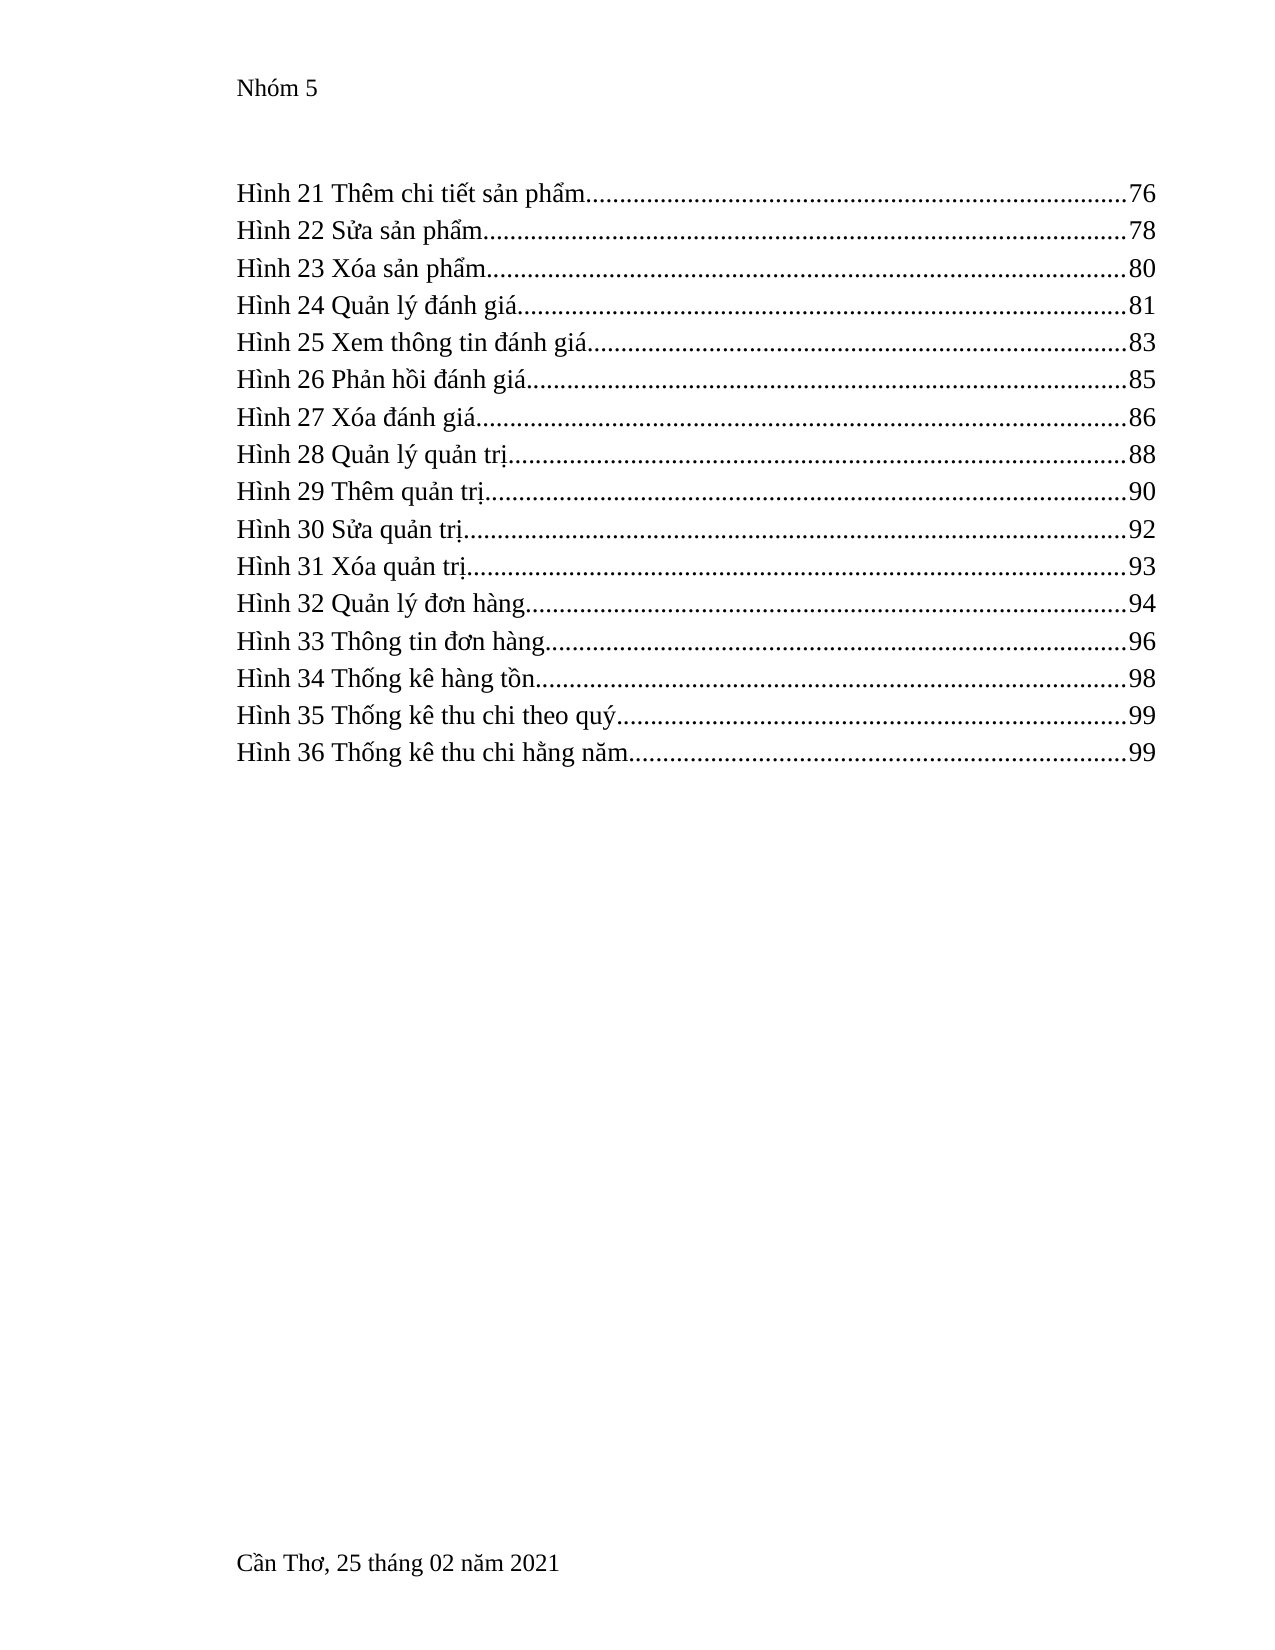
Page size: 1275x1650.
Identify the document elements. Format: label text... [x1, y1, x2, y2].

text Hình 34 Thống kê hàng tồn 98 [207, 662, 1157, 693]
text Hình 24 Quản lý đánh giá 81 [207, 289, 1157, 320]
text Hình 31 Xóa quản trị 93 [207, 550, 1157, 581]
text Hình 26 Phản hồi đánh giá 85 [207, 364, 1157, 395]
text Hình 33 Thông tin đơn hàng 96 [207, 625, 1157, 656]
text Hình 25 Xem thông tin đánh giá 83 [207, 326, 1157, 357]
text Hình 22 Sửa sản phẩm 78 [207, 214, 1157, 246]
text Hình 27 Xóa đánh giá 86 [207, 401, 1157, 432]
text Hình 21 Thêm chi tiết sản phẩm 76 [207, 177, 1157, 208]
text Hình 28 Quản lý quản trị 88 [207, 438, 1157, 469]
text Hình 32 Quản lý đơn hàng 94 [207, 587, 1157, 618]
text Hình 29 Thêm quản trị 90 [207, 476, 1157, 507]
text Hình 23 Xóa sản phẩm 80 [207, 252, 1157, 283]
text Hình 30 Sửa quản trị 92 [207, 513, 1157, 544]
text Hình 36 Thống kê thu chi hằng năm 99 [207, 737, 1157, 768]
text Hình 35 Thống kê thu chi theo quý 99 [207, 699, 1157, 730]
